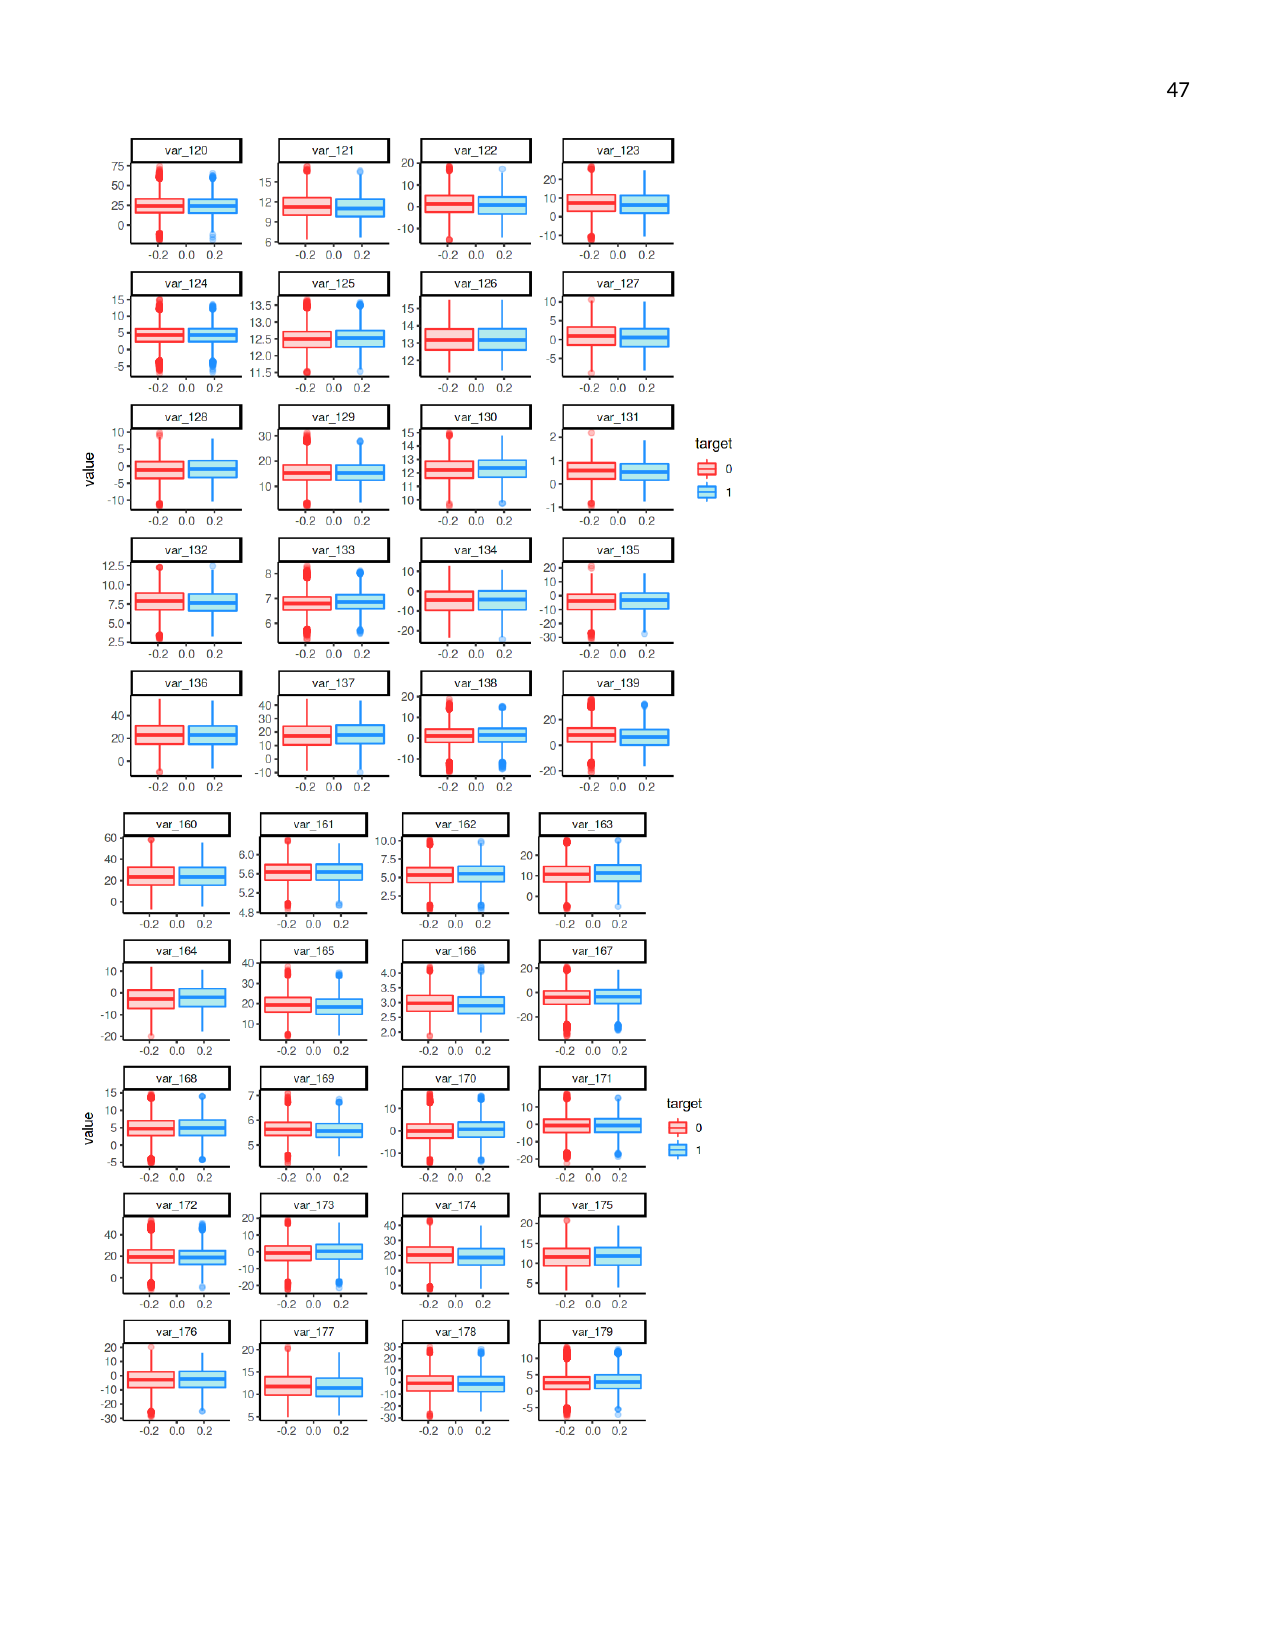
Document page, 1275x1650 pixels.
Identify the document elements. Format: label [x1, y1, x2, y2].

picture [75, 131, 747, 803]
picture [75, 805, 716, 1446]
